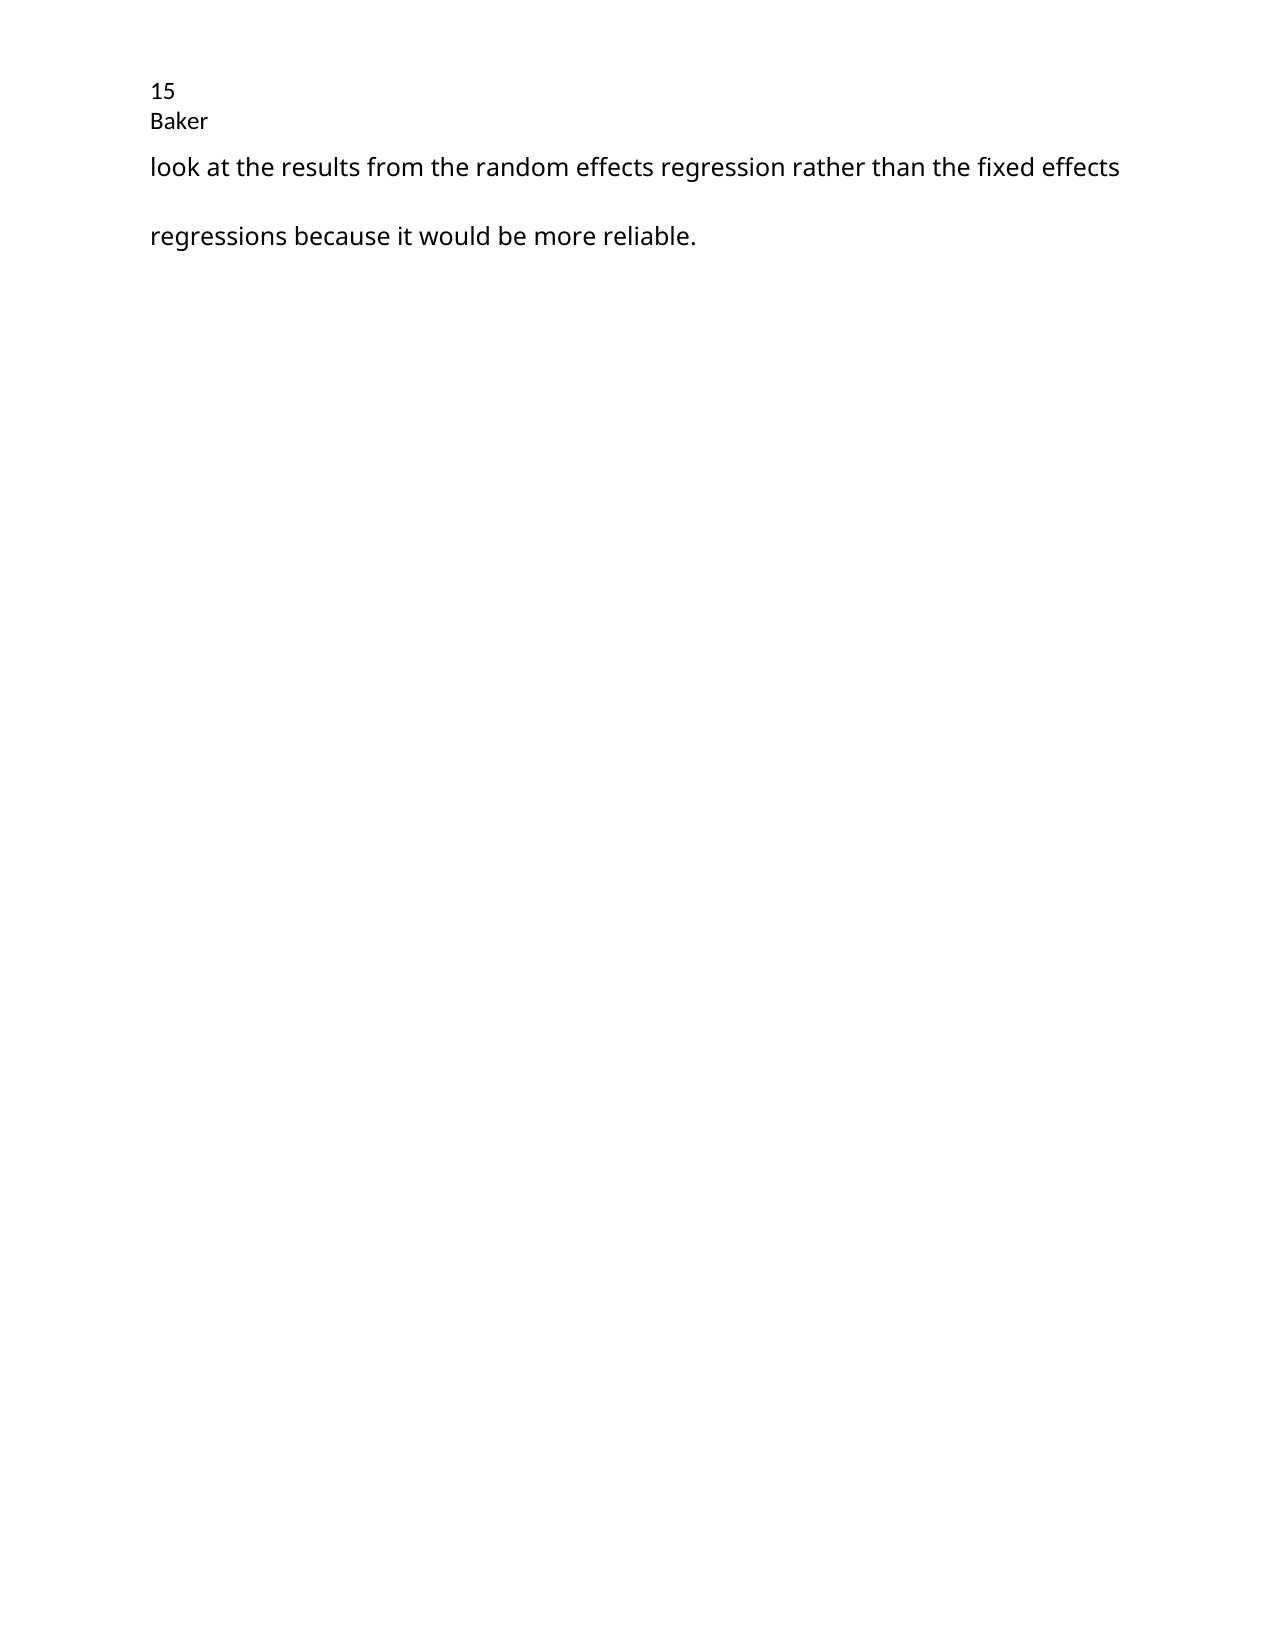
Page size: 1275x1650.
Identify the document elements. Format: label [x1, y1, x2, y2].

text [150, 150, 1125, 252]
